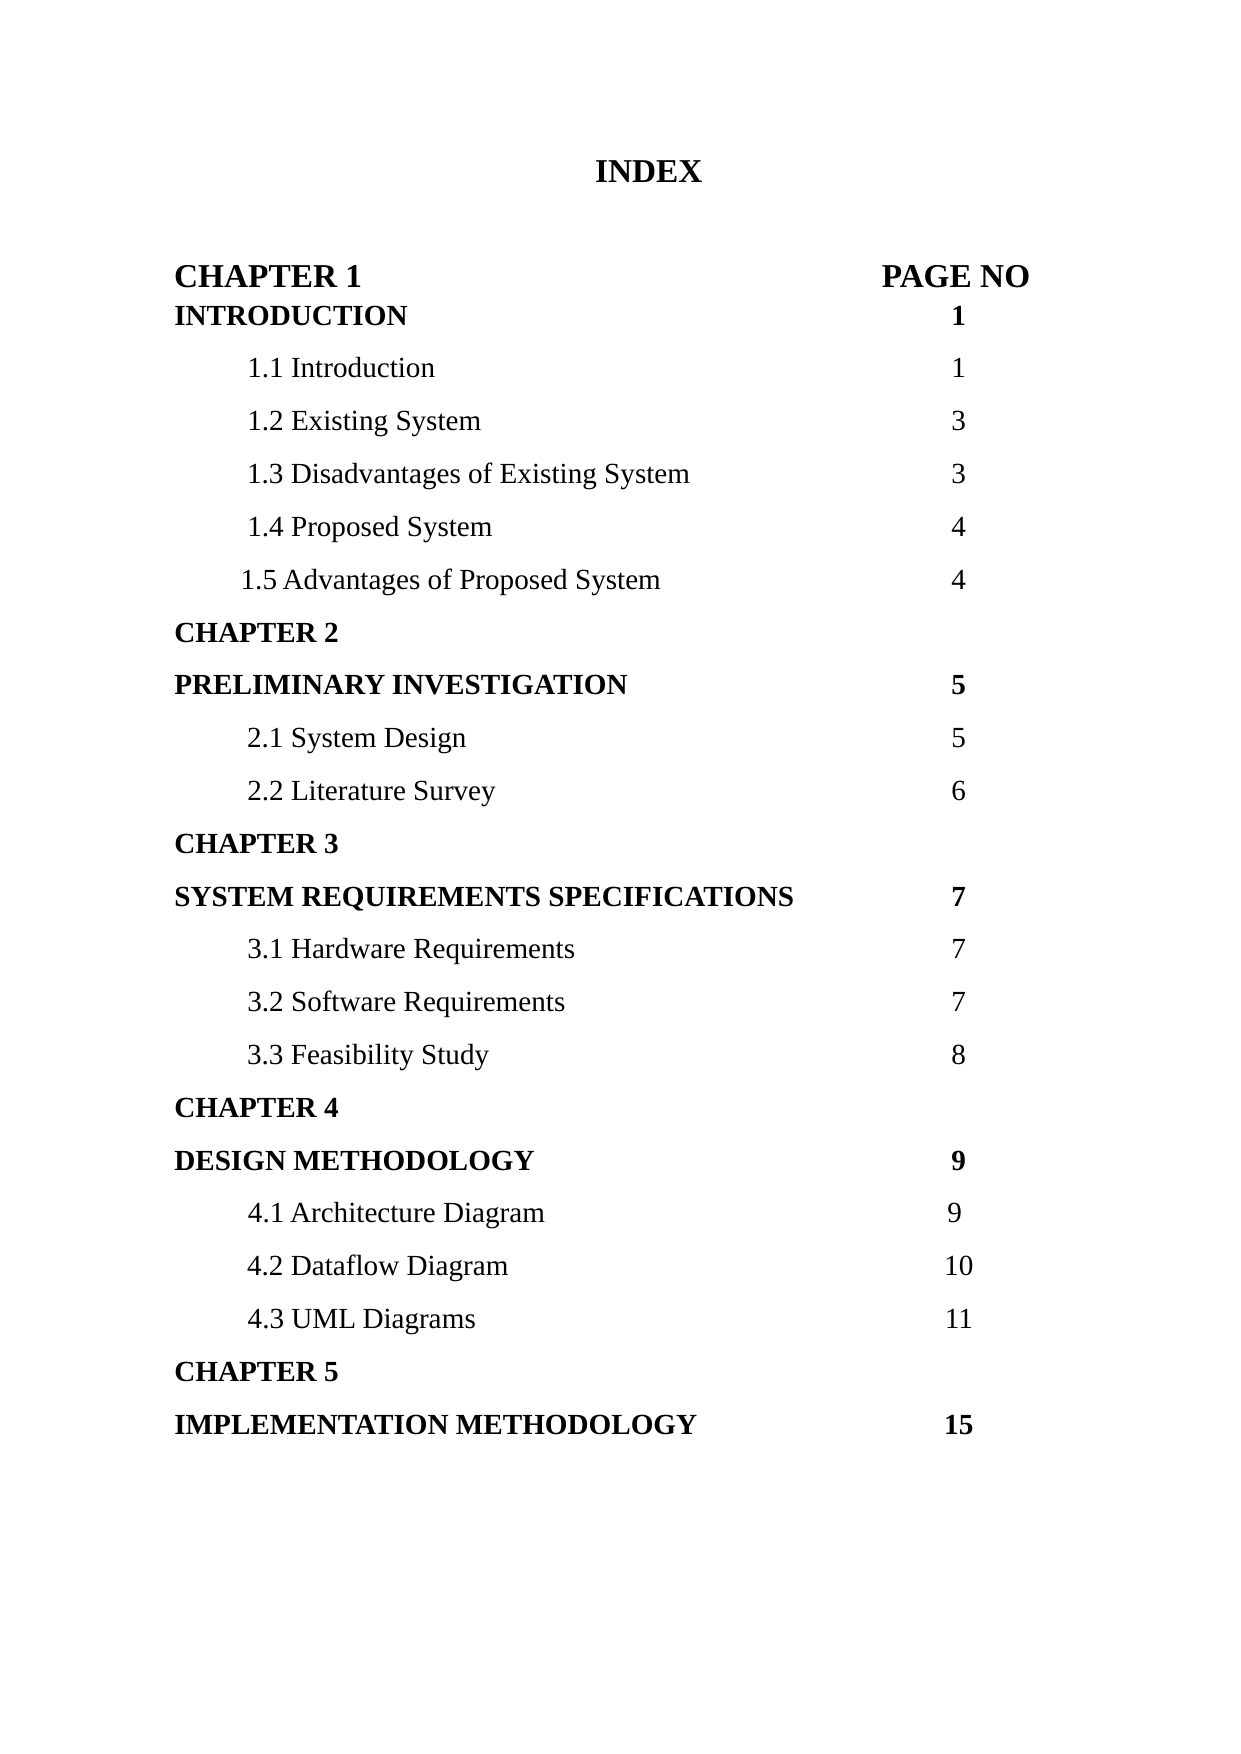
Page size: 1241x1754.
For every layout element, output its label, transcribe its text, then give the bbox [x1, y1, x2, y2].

text SYSTEM REQUIREMENTS SPECIFICATIONS 7 [174, 879, 1129, 912]
text DESIGN METHODOLOGY 9 [174, 1143, 1129, 1176]
text 1.2 Existing System 3 [174, 403, 1129, 437]
text PRELIMINARY INVESTIGATION 5 [174, 667, 1129, 701]
text CHAPTER 1 PAGE NO [174, 256, 1129, 295]
text 1.5 Advantages of Proposed System 4 [174, 562, 1129, 595]
text 3.3 Feasibility Study 8 [174, 1037, 1129, 1071]
text 3.1 Hardware Requirements 7 [174, 932, 1129, 965]
text 1.1 Introduction 1 [174, 351, 1129, 384]
text INTRODUCTION 1 [174, 298, 1129, 331]
text INDEX [176, 151, 1121, 189]
text 1.4 Proposed System 4 [174, 509, 1129, 543]
text 4.2 Dataflow Diagram 10 [174, 1248, 1129, 1282]
text 2.1 System Design 5 [174, 720, 1129, 754]
text 2.2 Literature Survey 6 [174, 773, 1129, 807]
text 3.2 Software Requirements 7 [174, 984, 1129, 1018]
text 1.3 Disadvantages of Existing System 3 [174, 456, 1129, 490]
text CHAPTER 3 [174, 826, 1129, 859]
text 4.1 Architecture Diagram 9 [174, 1196, 1129, 1229]
text IMPLEMENTATION METHODOLOGY 15 [174, 1407, 1129, 1440]
text CHAPTER 5 [174, 1354, 1129, 1388]
text 4.3 UML Diagrams 11 [174, 1301, 1129, 1335]
text CHAPTER 4 [174, 1090, 1129, 1123]
subtitle CHAPTER 2 [174, 615, 1129, 648]
